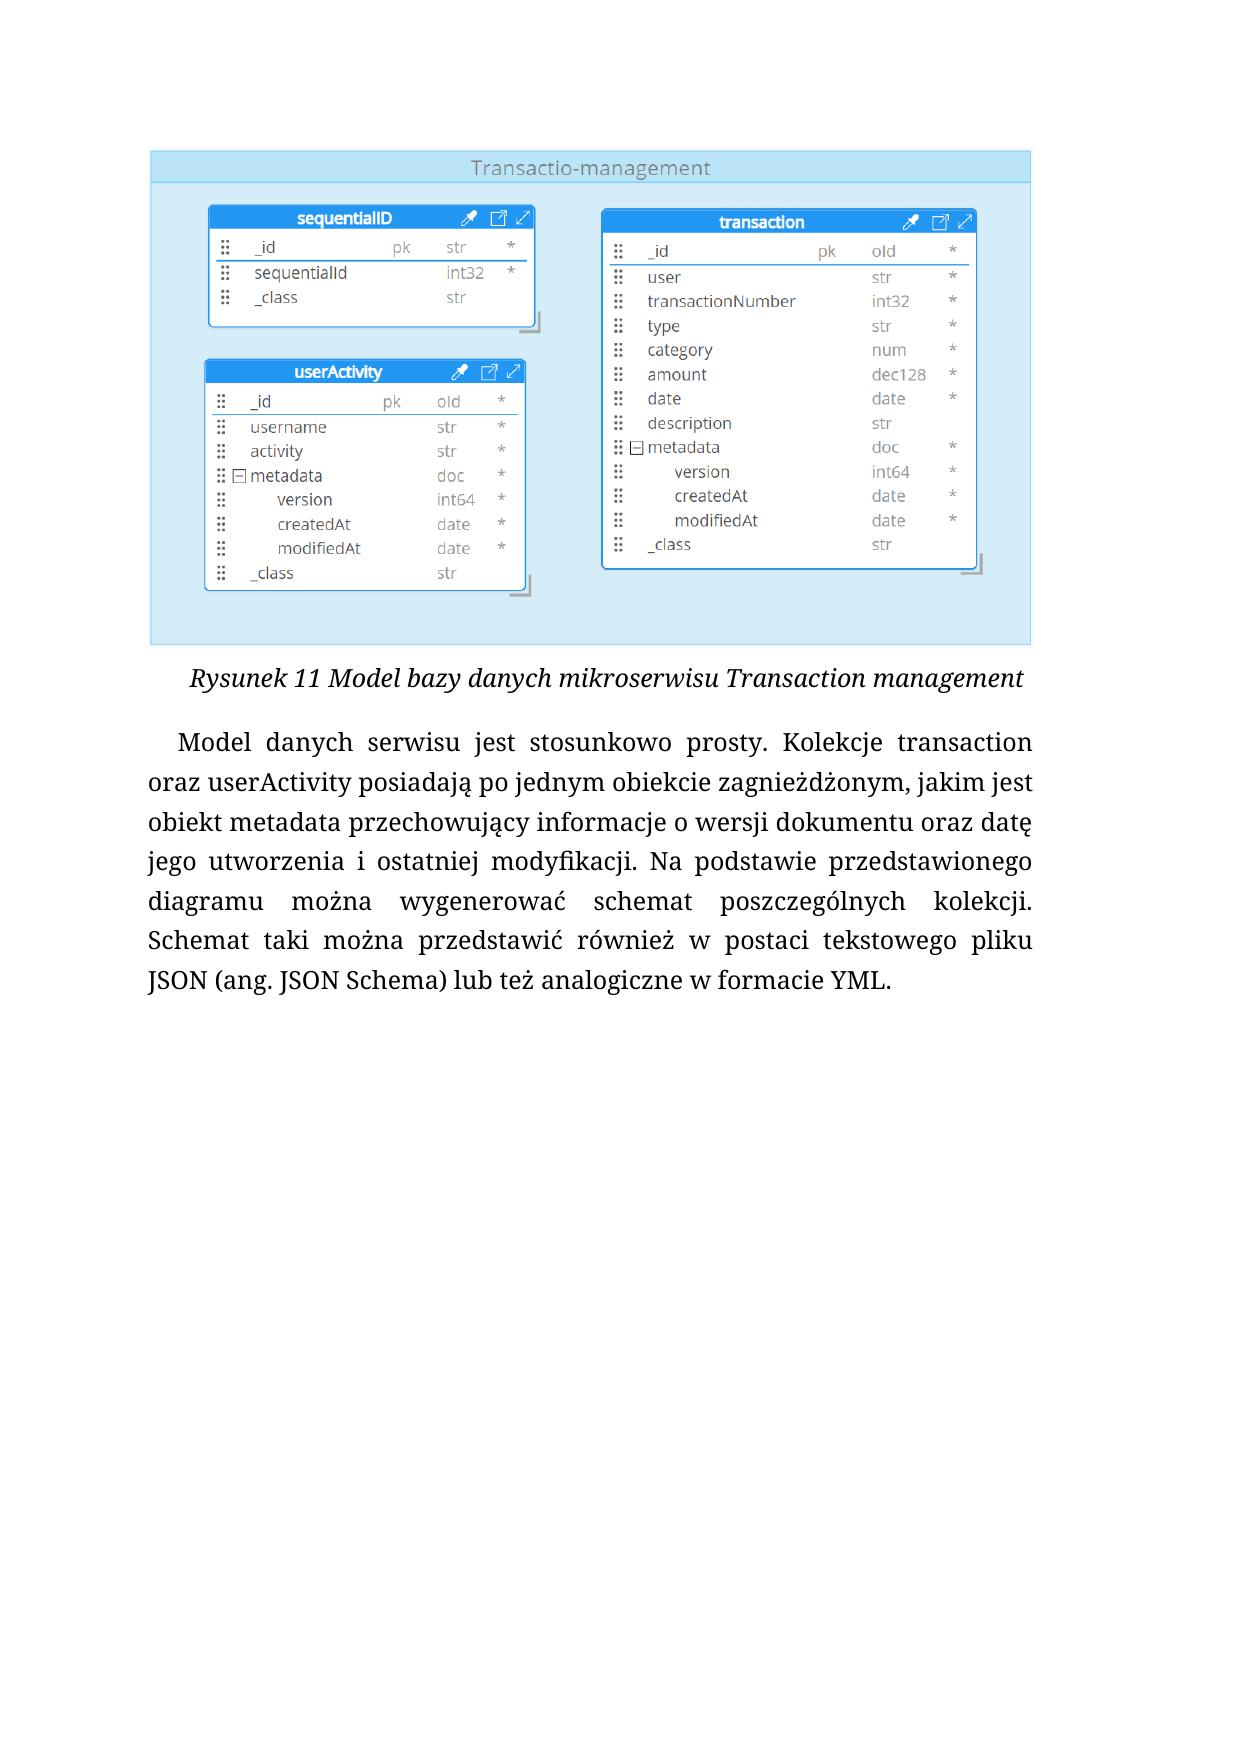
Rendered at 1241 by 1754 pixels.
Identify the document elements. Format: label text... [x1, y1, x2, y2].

text Model danych serwisu jest stosunkowo prosty. Kolekcje transaction oraz userActivity posiadają po jednym obiekcie zagnieżdżonym, jakim jest obiekt metadata przechowujący informacje o wersji dokumentu oraz datę jego utworzenia i ostatniej modyfikacji. Na podstawie przedstawionego diagramu można wygenerować schemat poszczególnych kolekcji. Schemat taki można przedstawić również w postaci tekstowego pliku JSON (ang. JSON Schema) lub też analogiczne w formacie YML. [148, 719, 1033, 997]
picture [147, 147, 1034, 648]
